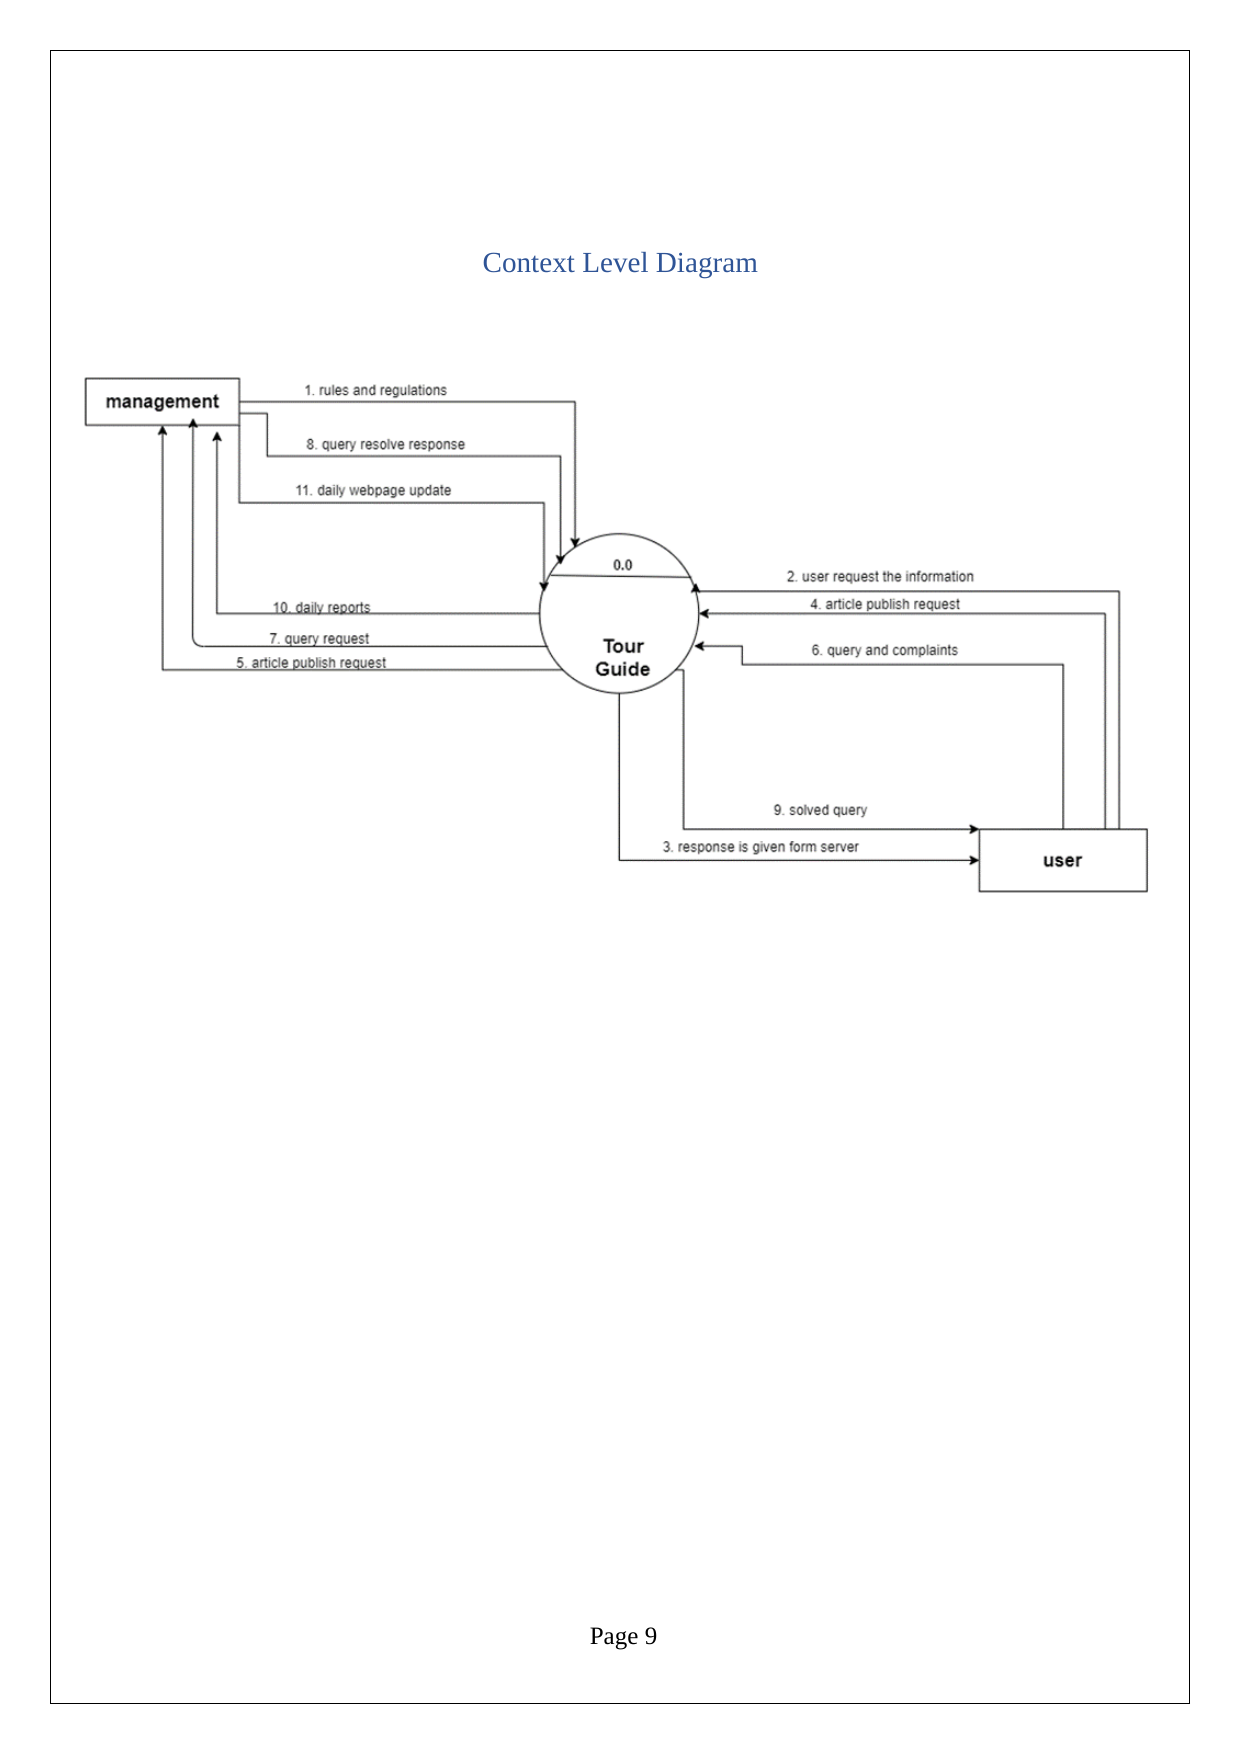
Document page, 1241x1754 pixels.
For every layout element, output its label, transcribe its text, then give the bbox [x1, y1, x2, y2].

subtitle Context Level Diagram [150, 245, 1090, 279]
picture [54, 359, 1180, 915]
